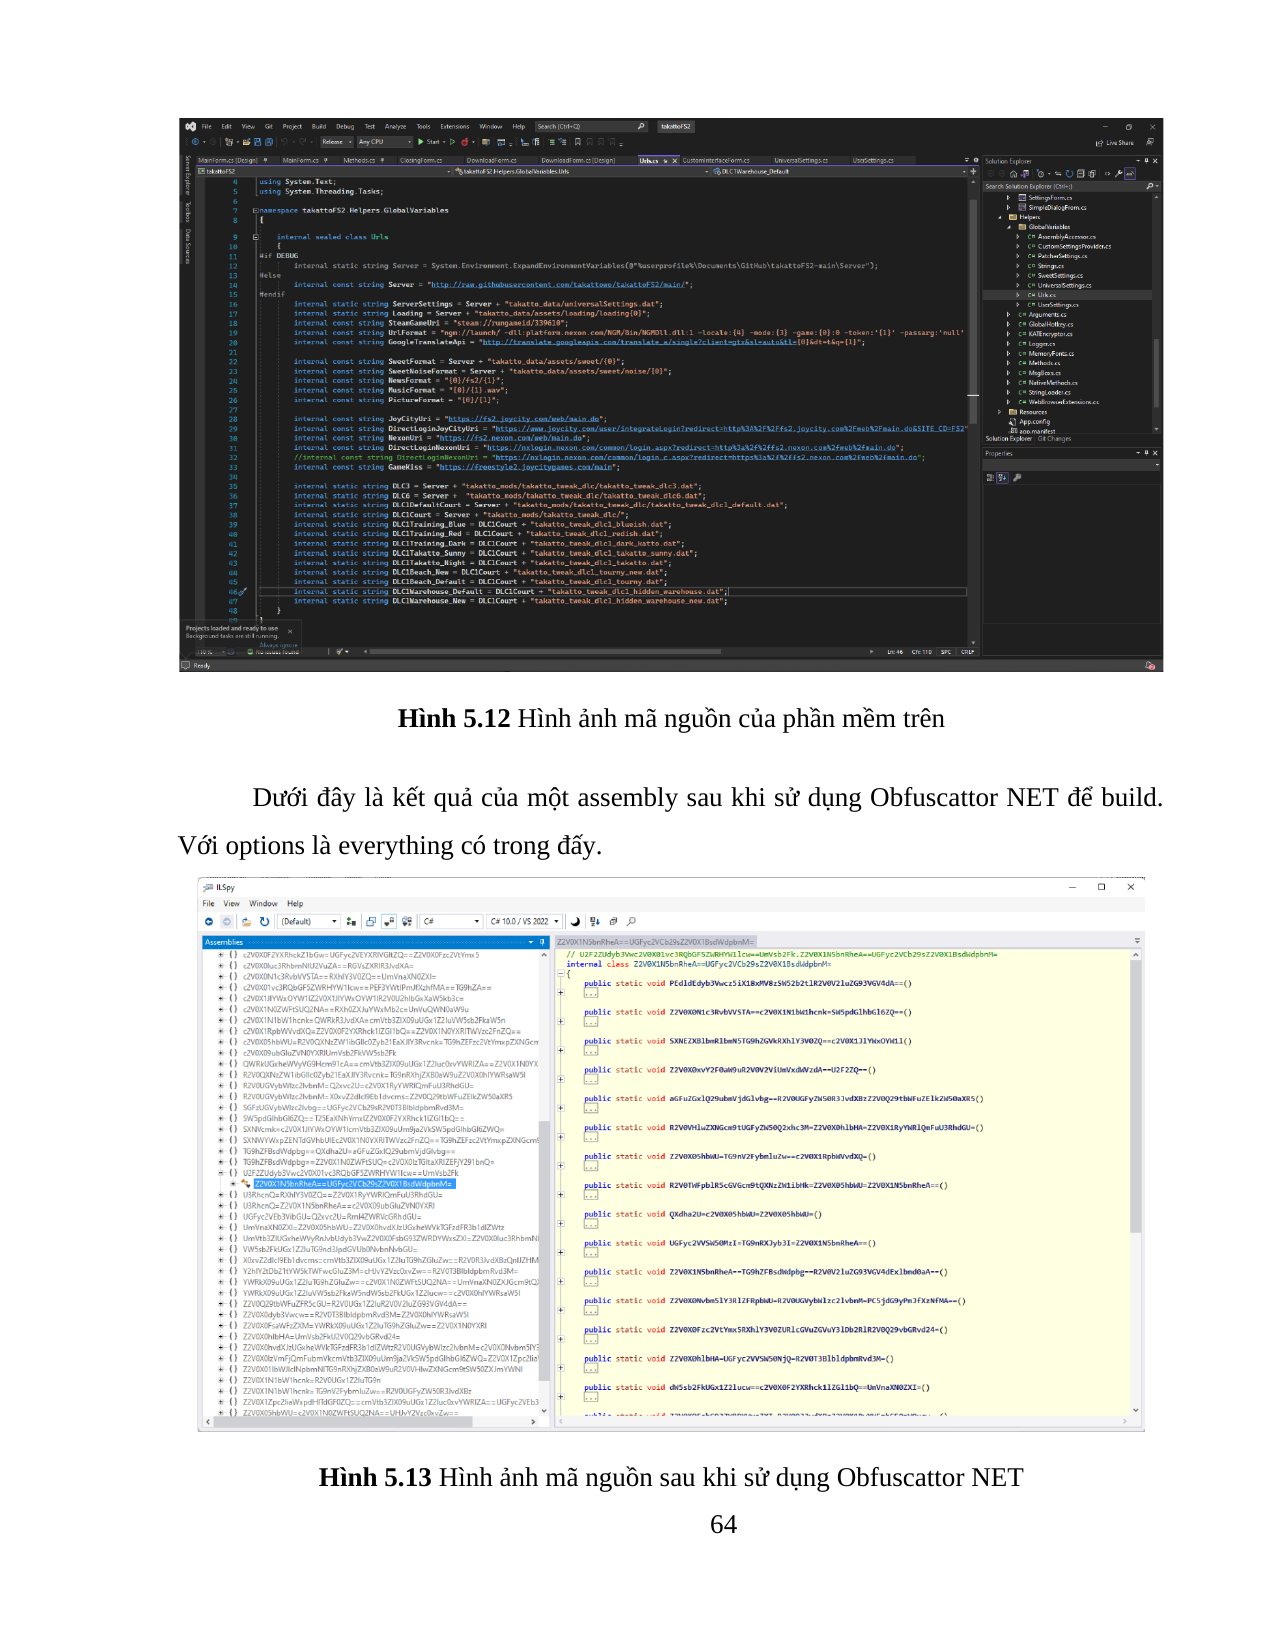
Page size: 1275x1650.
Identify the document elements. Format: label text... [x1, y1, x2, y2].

text Hình 5.12 Hình ảnh mã nguồn của phần mềm trên [177, 702, 1165, 733]
picture [179, 118, 1164, 672]
text Dưới đây là kết quả của một assembly sau khi sử dụng Obfuscattor NET để build. Với options là everything có trong đấy. [177, 781, 1165, 860]
text Hình 5.13 Hình ảnh mã nguồn sau khi sử dụng Obfuscattor NET [177, 1461, 1165, 1492]
picture [197, 877, 1145, 1432]
